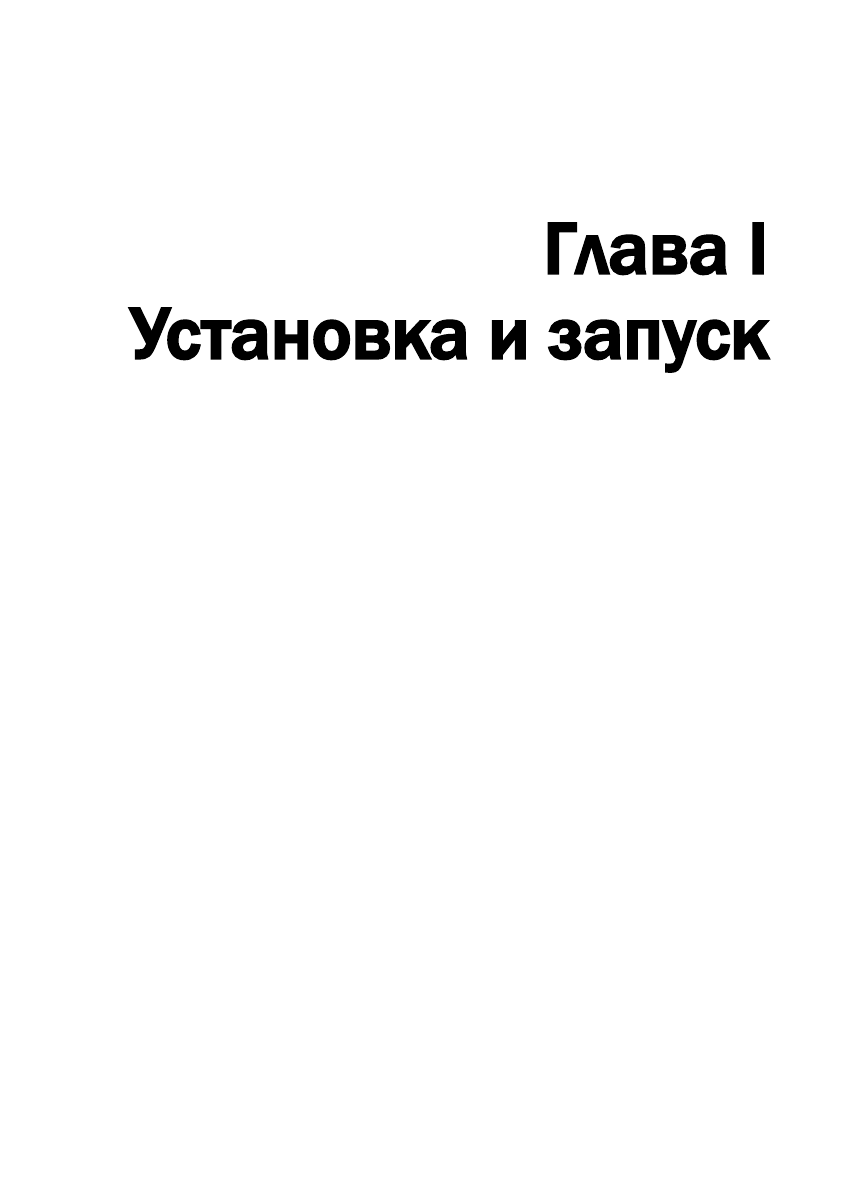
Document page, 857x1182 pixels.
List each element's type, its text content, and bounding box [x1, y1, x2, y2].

subtitle Установка и запуск [89, 289, 768, 374]
text Глава [89, 204, 768, 289]
